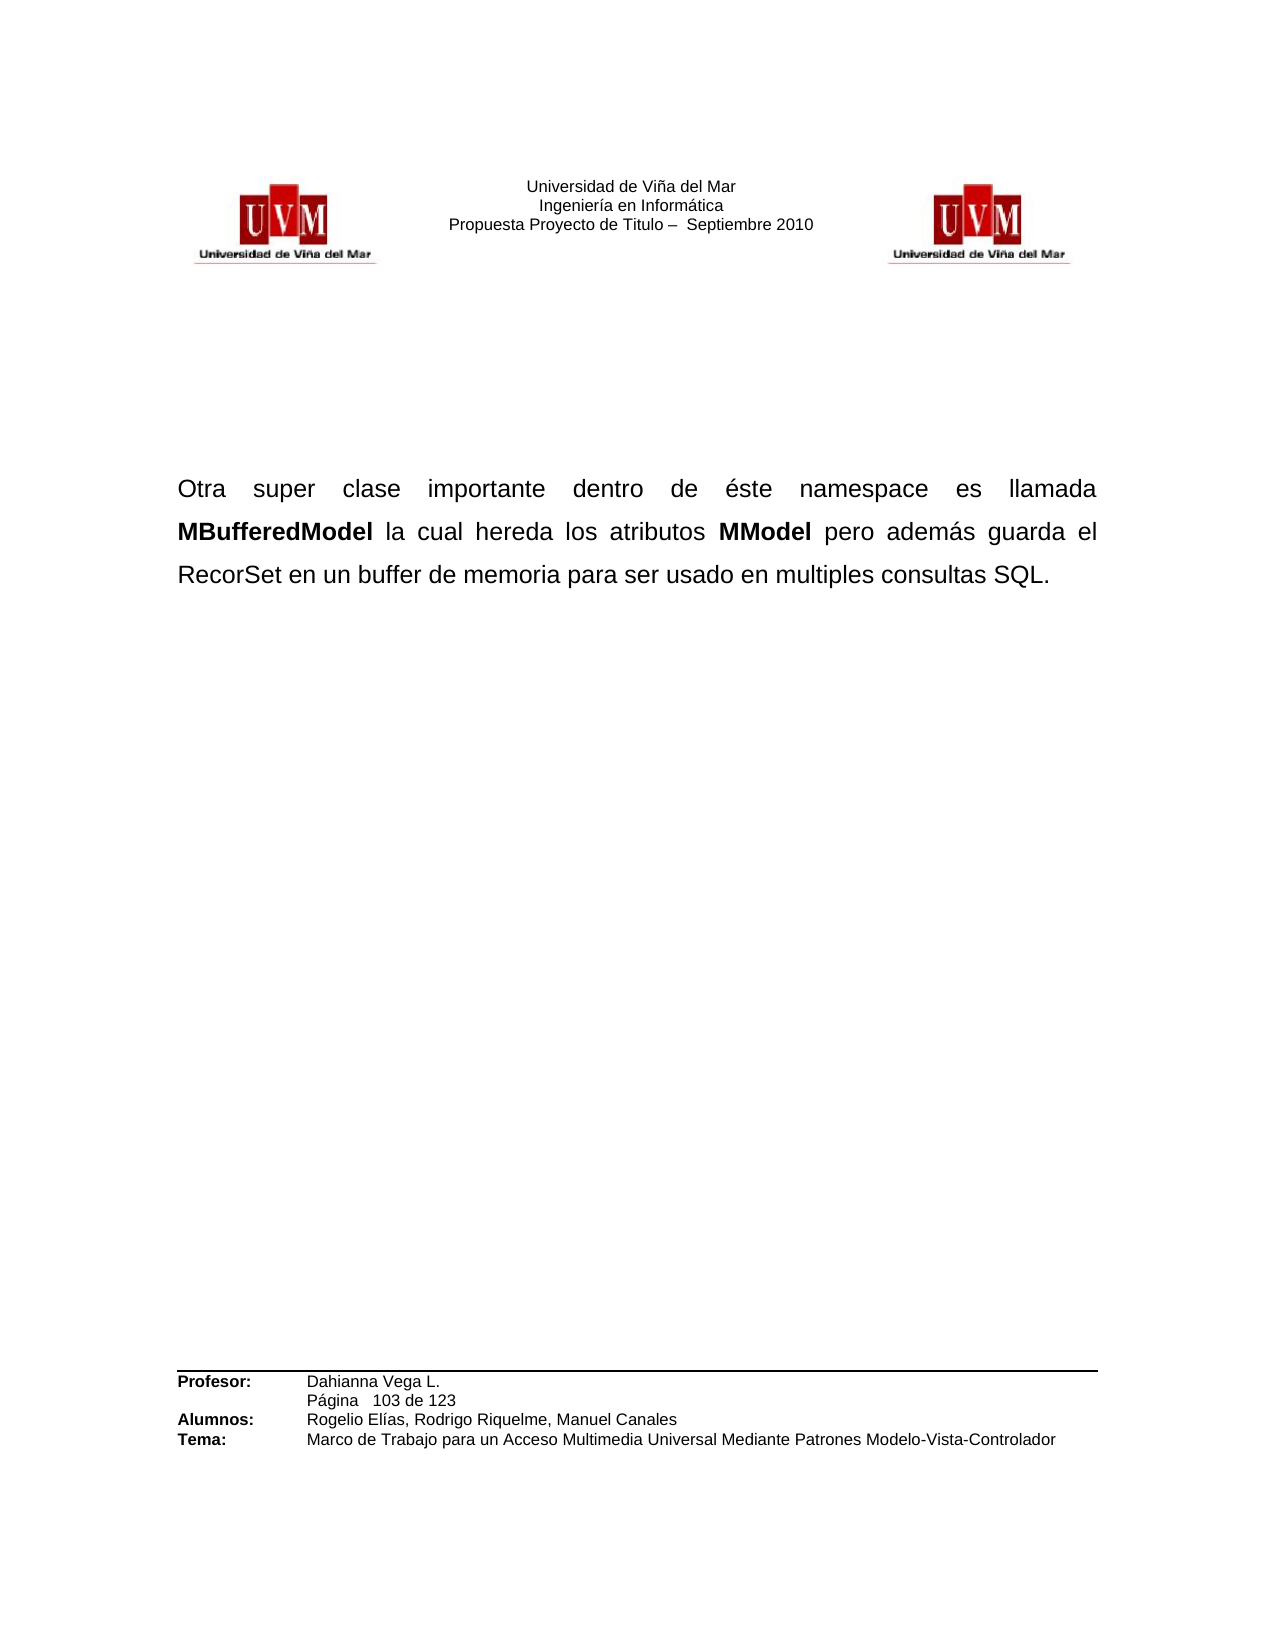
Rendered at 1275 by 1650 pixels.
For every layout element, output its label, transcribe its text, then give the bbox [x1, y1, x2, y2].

picture [871, 176, 1084, 267]
picture [177, 176, 390, 267]
text Otra super clase importante dentro de éste namespace es llamada MBufferedModel la cual hereda los atributos MModel pero además guarda el RecorSet en un buffer de memoria para ser usado en multiples consultas SQL. [177, 474, 1098, 589]
